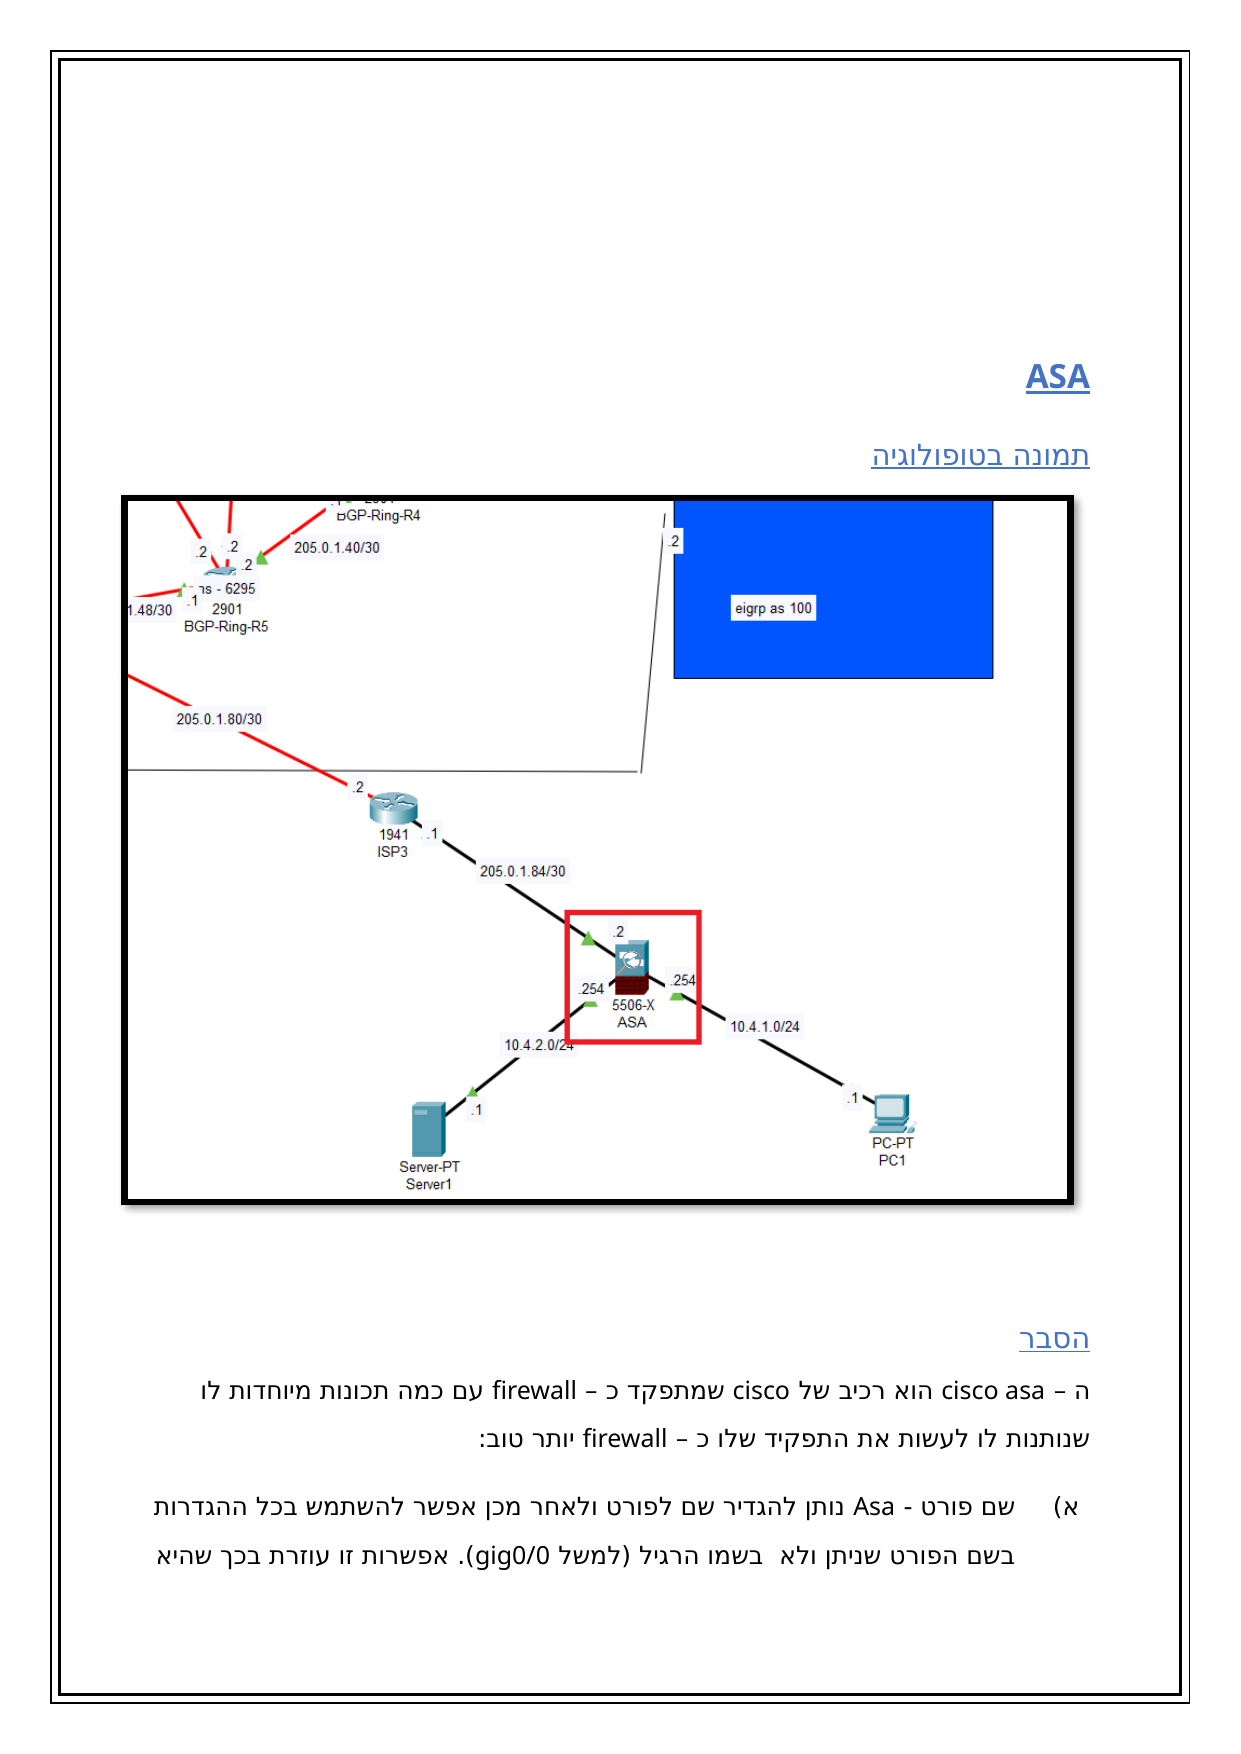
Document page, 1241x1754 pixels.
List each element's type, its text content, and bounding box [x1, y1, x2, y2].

subtitle תמונה בטופולוגיה [150, 438, 1090, 472]
subtitle הסבר [150, 1322, 1090, 1356]
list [150, 1489, 1053, 1572]
subtitle ASA [150, 353, 1090, 398]
picture [128, 501, 1067, 1199]
text ה – cisco asa הוא רכיב של cisco שמתפקד כ – firewall עם כמה תכונות מיוחדות לו שנותנות לו לעשות את התפקיד שלו כ – firewall יותר טוב: [150, 1372, 1090, 1455]
